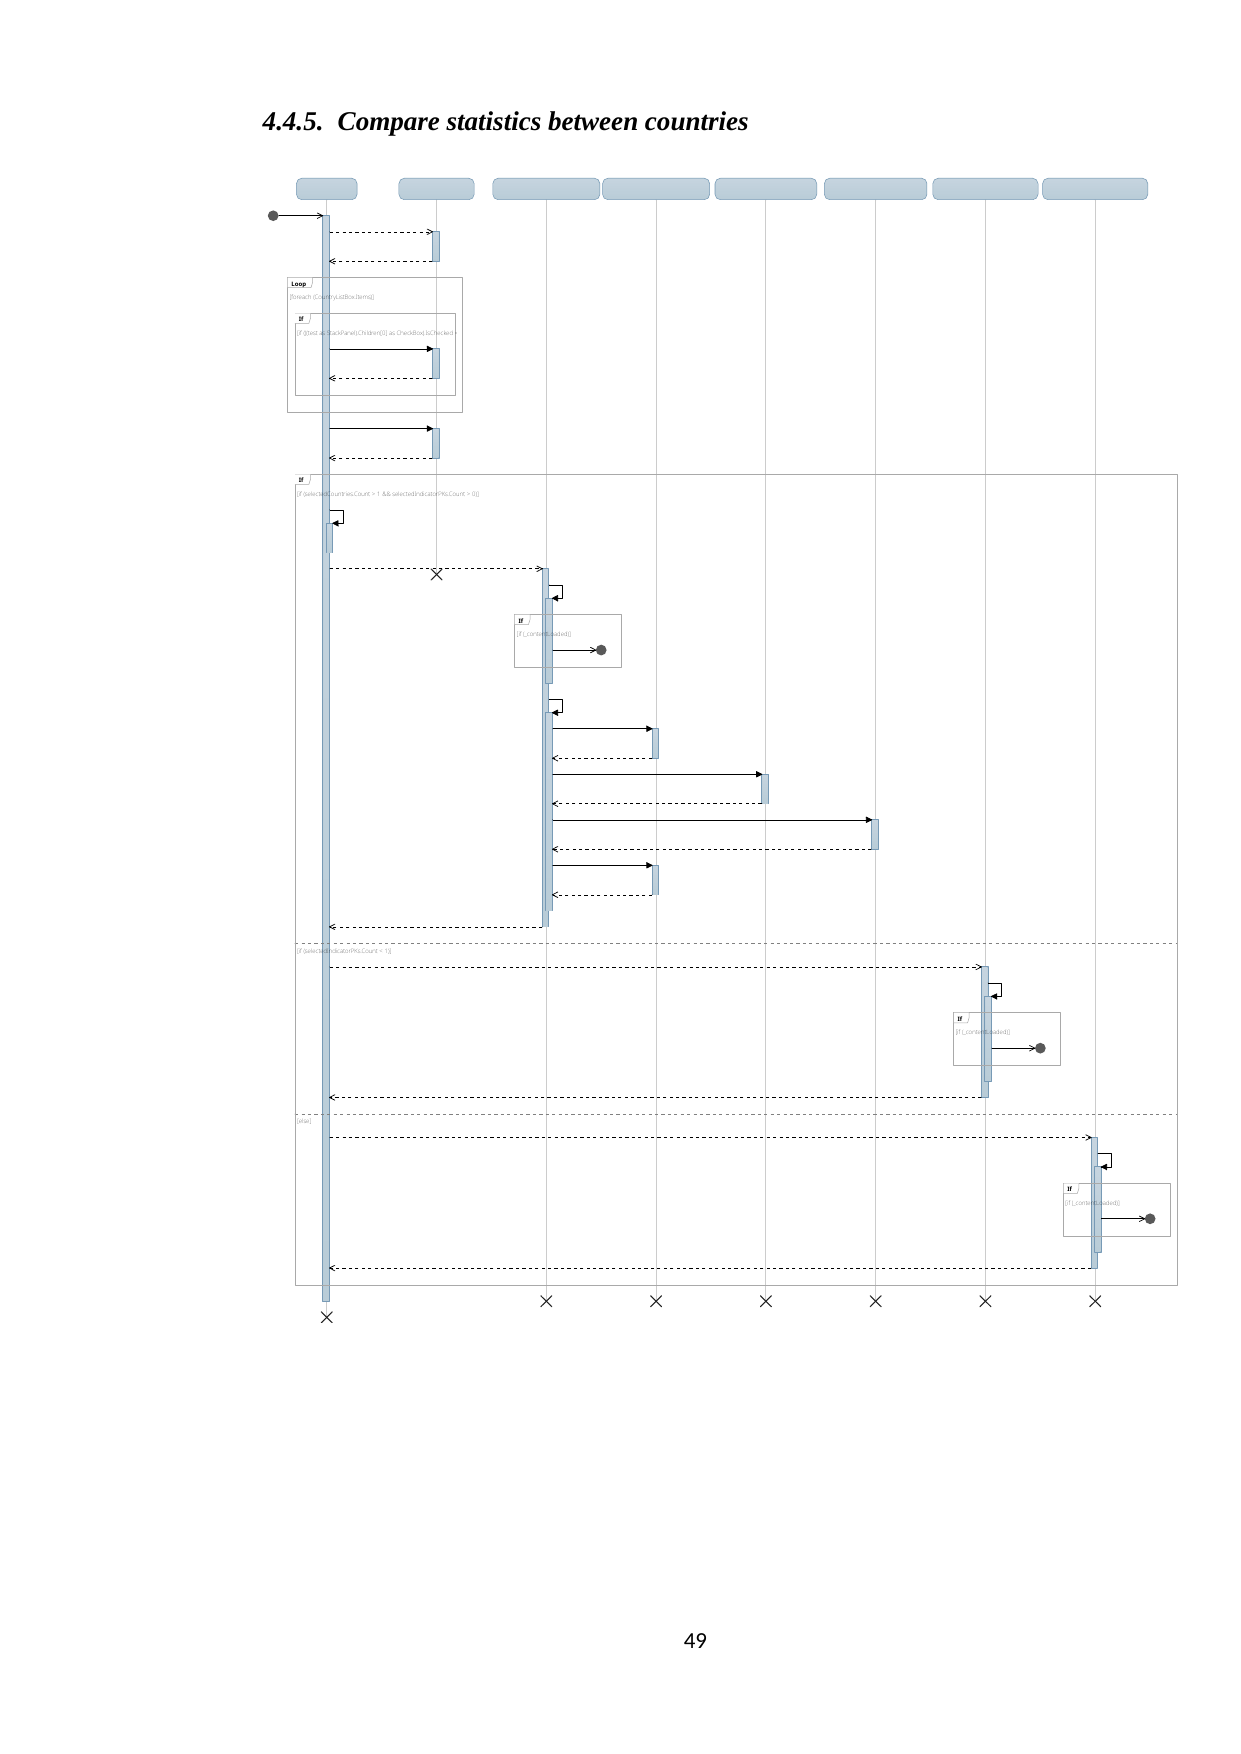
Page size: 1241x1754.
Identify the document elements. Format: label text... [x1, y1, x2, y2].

list Compare statistics between countries [262, 105, 1165, 136]
